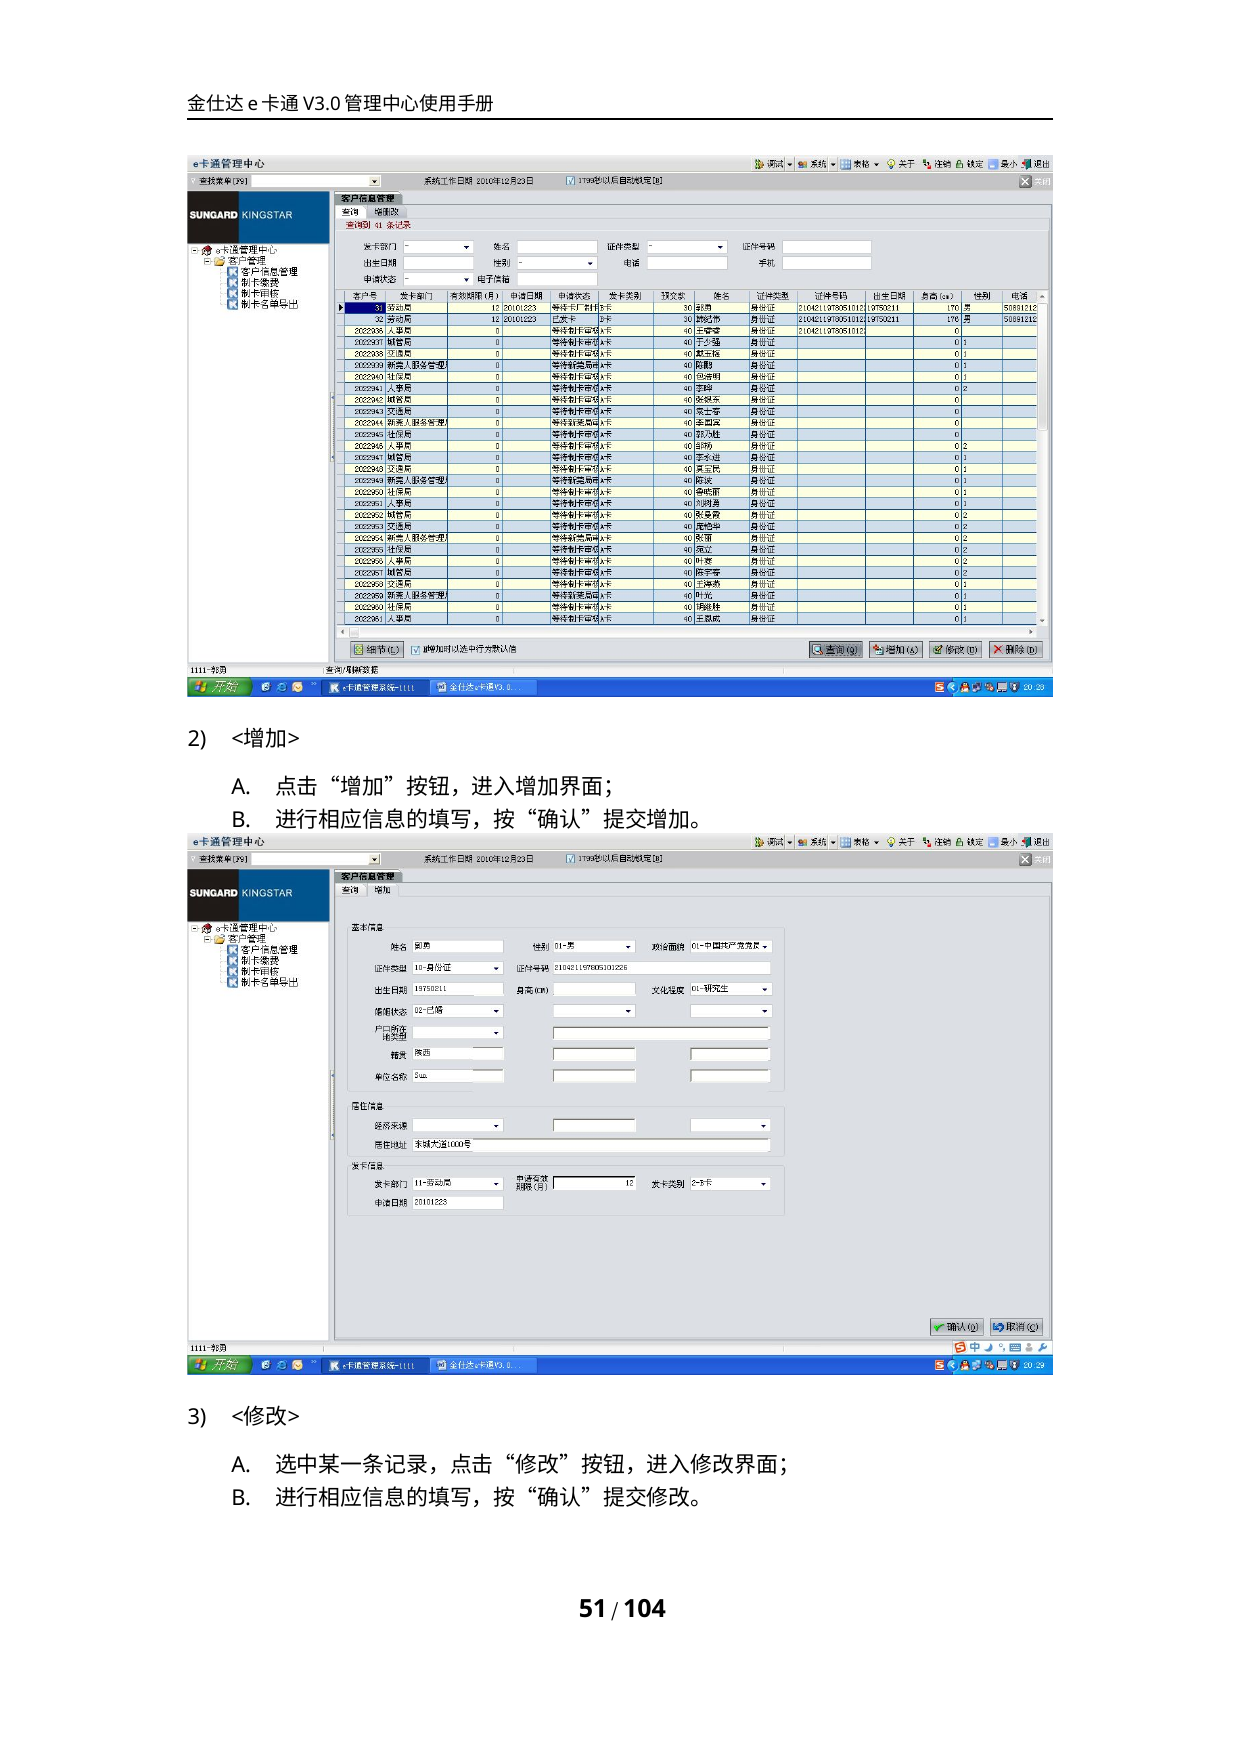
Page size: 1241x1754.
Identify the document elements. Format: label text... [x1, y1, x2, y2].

picture [187, 155, 1053, 697]
list <增加> [187, 721, 1053, 753]
list 选中某一条记录，点击“修改”按钮，进入修改界面； [231, 1447, 1053, 1479]
list 点击“增加”按钮，进入增加界面； [231, 769, 1053, 801]
list 进行相应信息的填写，按“确认”提交修改。 [231, 1479, 1053, 1512]
picture [187, 833, 1053, 1375]
list <修改> [187, 1399, 1053, 1431]
list 进行相应信息的填写，按“确认”提交增加。 [231, 801, 1053, 833]
